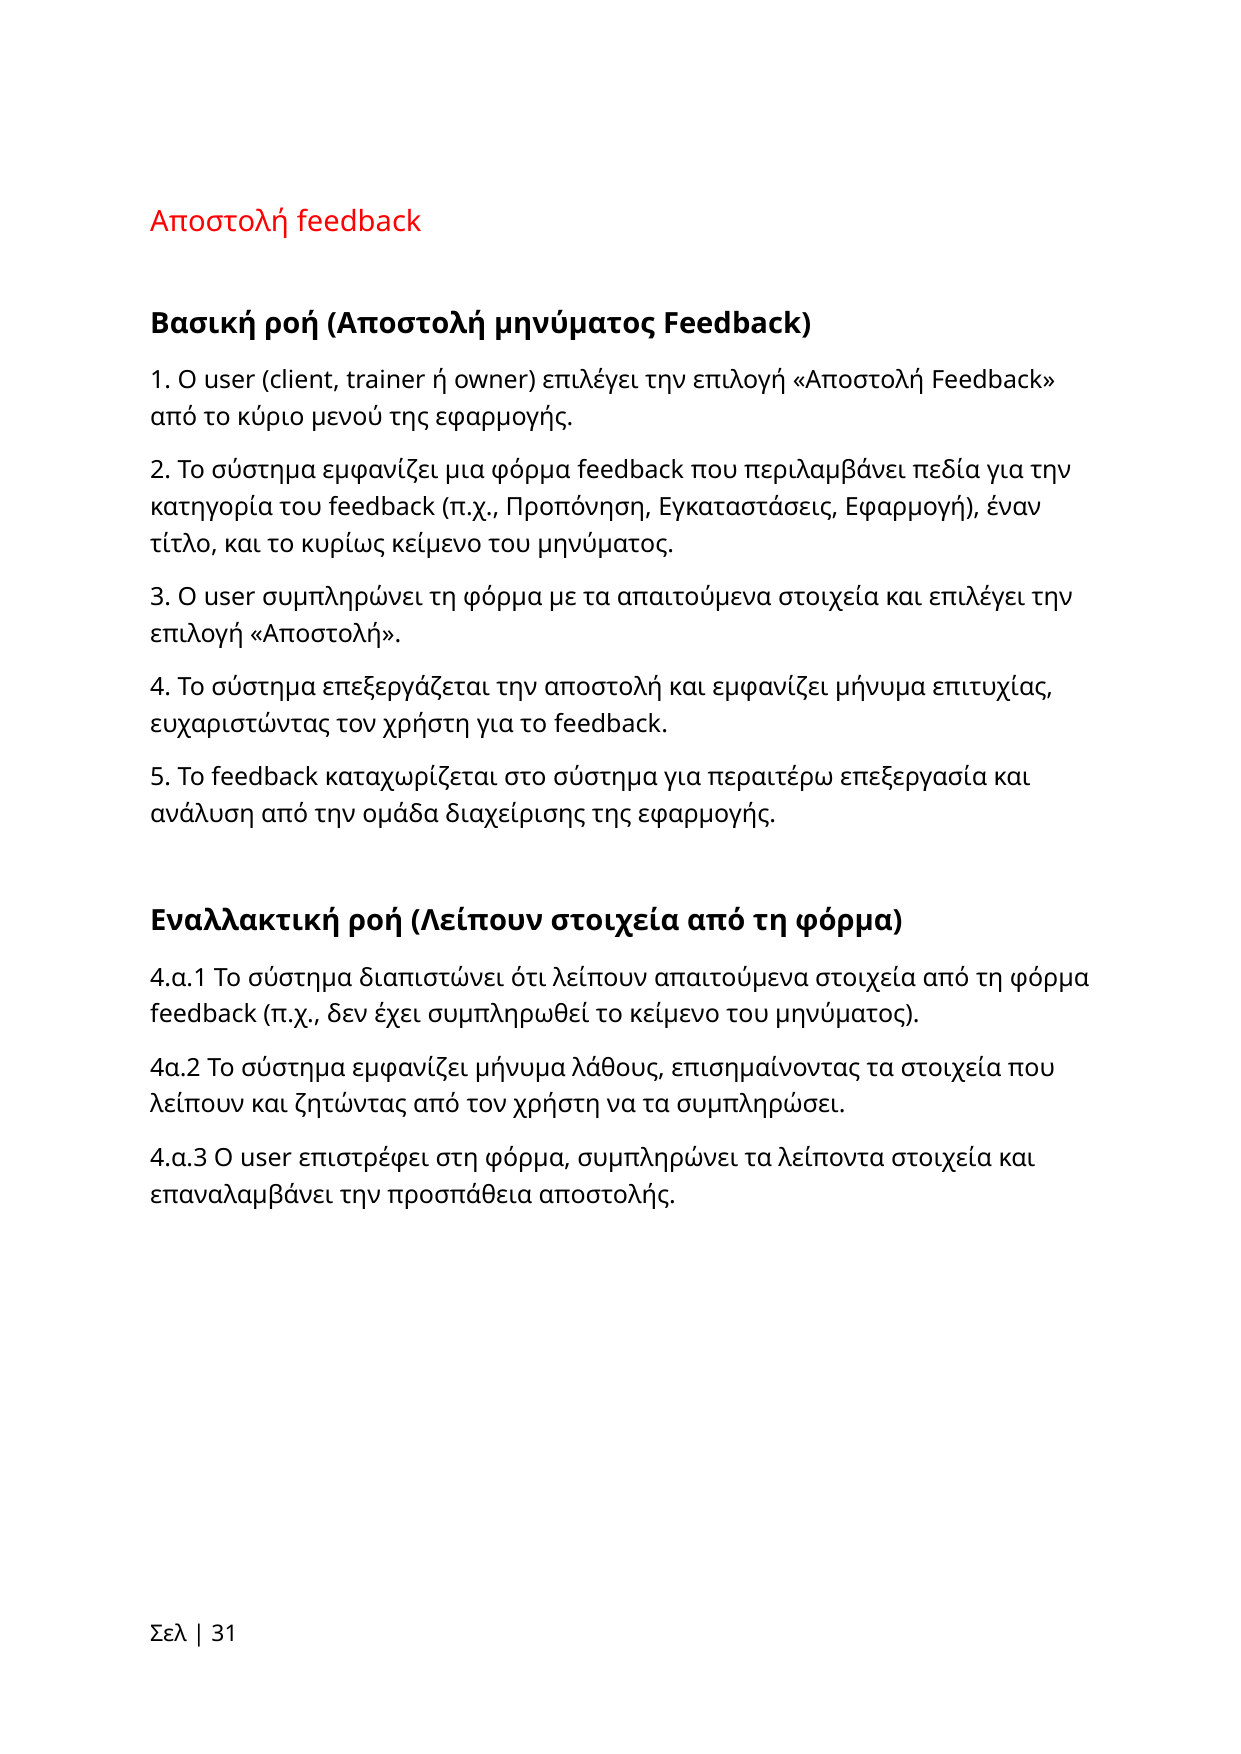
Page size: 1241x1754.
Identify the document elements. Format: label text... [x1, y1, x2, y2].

text 4.α.1 Το σύστημα διαπιστώνει ότι λείπουν απαιτούμενα στοιχεία από τη φόρμα feedback (π.χ., δεν έχει συμπληρωθεί το κείμενο του μηνύματος). [150, 959, 1090, 1030]
text Εναλλακτική ροή (Λείπουν στοιχεία από τη φόρμα) [150, 900, 1090, 939]
text Βασική ροή (Αποστολή μηνύματος Feedback) [150, 302, 1090, 342]
text 5. Το feedback καταχωρίζεται στο σύστημα για περαιτέρω επεξεργασία και ανάλυση από την ομάδα διαχείρισης της εφαρμογής. [150, 759, 1090, 830]
text 3. Ο user συμπληρώνει τη φόρμα με τα απαιτούμενα στοιχεία και επιλέγει την επιλογή «Αποστολή». [150, 579, 1090, 649]
text 4α.2 Το σύστημα εμφανίζει μήνυμα λάθους, επισημαίνοντας τα στοιχεία που λείπουν και ζητώντας από τον χρήστη να τα συμπληρώσει. [150, 1049, 1090, 1120]
text 4.α.3 Ο user επιστρέφει στη φόρμα, συμπληρώνει τα λείποντα στοιχεία και επαναλαμβάνει την προσπάθεια αποστολής. [150, 1139, 1090, 1210]
text 1. Ο user (client, trainer ή owner) επιλέγει την επιλογή «Αποστολή Feedback» από το κύριο μενού της εφαρμογής. [150, 361, 1090, 432]
subtitle Αποστολή feedback [150, 200, 1090, 240]
text 4. Το σύστημα επεξεργάζεται την αποστολή και εμφανίζει μήνυμα επιτυχίας, ευχαριστώντας τον χρήστη για το feedback. [150, 669, 1090, 740]
text 2. Το σύστημα εμφανίζει μια φόρμα feedback που περιλαμβάνει πεδία για την κατηγορία του feedback (π.χ., Προπόνηση, Εγκαταστάσεις, Εφαρμογή), έναν τίτλο, και το κυρίως κείμενο του μηνύματος. [150, 452, 1090, 559]
